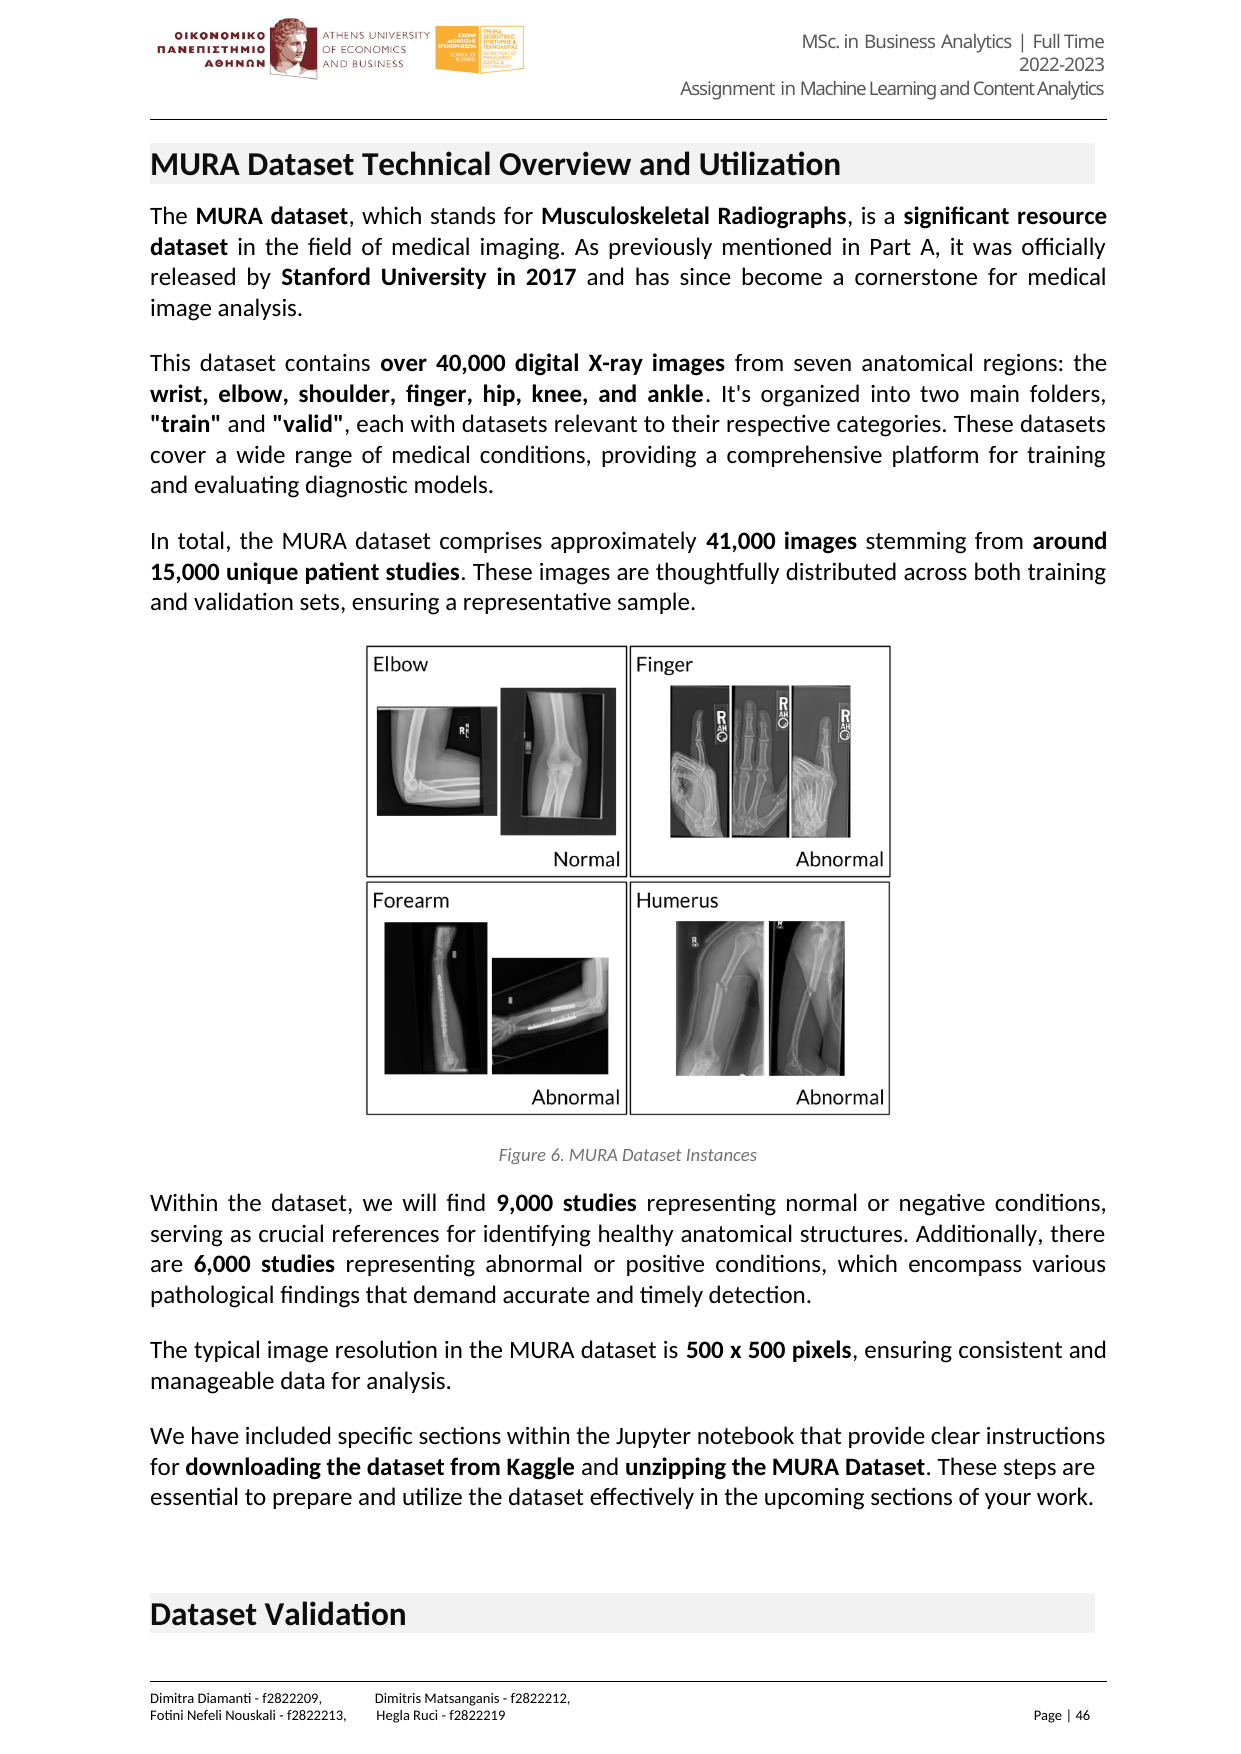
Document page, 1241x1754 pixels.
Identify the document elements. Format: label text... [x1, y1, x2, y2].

subtitle Dataset Validation [150, 1593, 1095, 1633]
text We have included specific sections within the Jupyter notebook that provide clear instructions for downloading the dataset from Kaggle and unzipping the MURA Dataset. These steps are essential to prepare and utilize the dataset effectively in the upcoming sections of your work. [150, 1421, 1107, 1512]
text Figure 6. MURA Dataset Instances [150, 1144, 1107, 1167]
text In total, the MURA dataset comprises approximately 41,000 images stemming from around 15,000 unique patient studies. These images are thoughtfully distributed across both training and validation sets, ensuring a representative sample. [150, 525, 1107, 617]
picture [363, 641, 894, 1119]
text The typical image resolution in the MURA dataset is 500 x 500 pixels, ensuring consistent and manageable data for analysis. [150, 1334, 1107, 1396]
text Within the dataset, we will find 9,000 studies representing normal or negative conditions, serving as crucial references for identifying healthy anatomical structures. Additionally, there are 6,000 studies representing abnormal or positive conditions, which encompass various pathological findings that demand accurate and timely detection. [150, 1187, 1107, 1309]
subtitle MURA Dataset Technical Overview and Utilization [150, 143, 1095, 184]
text The MURA dataset, which stands for Musculoskeletal Radiographs, is a significant resource dataset in the field of medical imaging. As previously mentioned in Part A, it was officially released by Stanford University in 2017 and has since become a cornerstone for medical image analysis. [150, 201, 1107, 323]
picture [151, 17, 526, 82]
text This dataset contains over 40,000 digital X-ray images from seven anatomical regions: the wrist, elbow, shoulder, finger, hip, knee, and ankle. It's organized into two main folders, "train" and "valid", each with datasets relevant to their respective categories. These datasets cover a wide range of medical conditions, providing a comprehensive platform for training and evaluating diagnostic models. [150, 348, 1107, 500]
